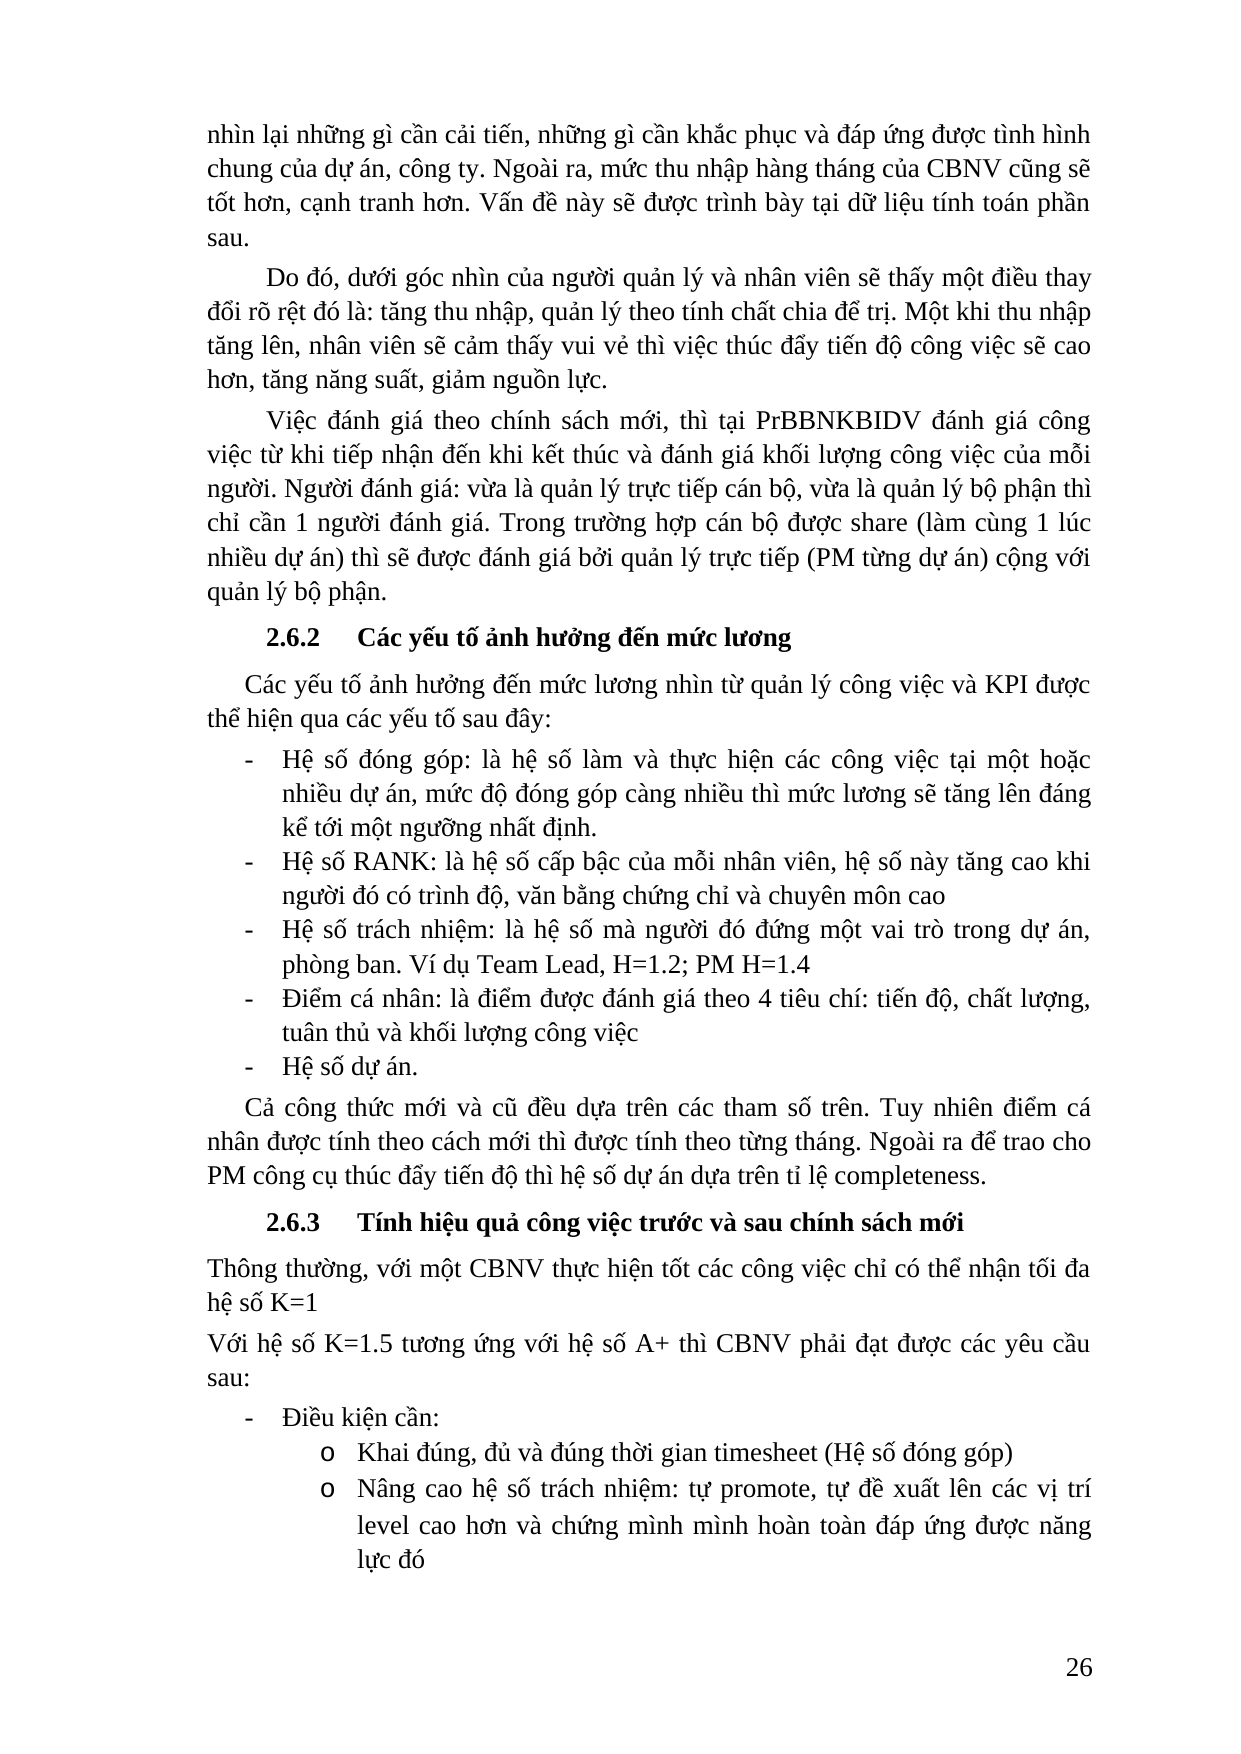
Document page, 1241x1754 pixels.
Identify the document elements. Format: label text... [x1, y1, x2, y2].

list Hệ số dự án. [244, 1050, 1092, 1081]
list Hệ số RANK: là hệ số cấp bậc của mỗi nhân viên, hệ số này tăng cao khi người đó có trình độ, văn bằng chứng chỉ và chuyên môn cao [244, 845, 1092, 911]
list Điều kiện cần: [244, 1401, 1092, 1433]
list Hệ số đóng góp: là hệ số làm và thực hiện các công việc tại một hoặc nhiều dự án, mức độ đóng góp càng nhiều thì mức lương sẽ tăng lên đáng kể tới một ngưỡng nhất định. [244, 743, 1092, 842]
list Hệ số trách nhiệm: là hệ số mà người đó đứng một vai trò trong dự án, phòng ban. Ví dụ Team Lead, H=1.2; PM H=1.4 [244, 913, 1092, 979]
text Các yếu tố ảnh hưởng đến mức lương nhìn từ quản lý công việc và KPI được thể hiện qua các yếu tố sau đây: [207, 668, 1092, 733]
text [207, 118, 1092, 252]
list Khai đúng, đủ và đúng thời gian timesheet (Hệ số đóng góp) [319, 1436, 1092, 1469]
text Với hệ số K=1.5 tương ứng với hệ số A+ thì CBNV phải đạt được các yêu cầu sau: [207, 1327, 1092, 1392]
text Thông thường, với một CBNV thực hiện tốt các công việc chỉ có thể nhận tối đa hệ số K=1 [207, 1252, 1092, 1318]
text Việc đánh giá theo chính sách mới, thì tại PrBBNKBIDV đánh giá công việc từ khi tiếp nhận đến khi kết thúc và đánh giá khối lượng công việc của mỗi người. Người đánh giá: vừa là quản lý trực tiếp cán bộ, vừa là quản lý bộ phận thì chỉ cần 1 người đánh giá. Trong trường hợp cán bộ được share (làm cùng 1 lúc nhiều dự án) thì sẽ được đánh giá bởi quản lý trực tiếp (PM từng dự án) cộng với quản lý bộ phận. [207, 404, 1092, 606]
list Nâng cao hệ số trách nhiệm: tự promote, tự đề xuất lên các vị trí level cao hơn và chứng mình mình hoàn toàn đáp ứng được năng lực đó [319, 1472, 1092, 1574]
subtitle Các yếu tố ảnh hưởng đến mức lương [266, 621, 1092, 653]
text Cả công thức mới và cũ đều dựa trên các tham số trên. Tuy nhiên điểm cá nhân được tính theo cách mới thì được tính theo từng tháng. Ngoài ra để trao cho PM công cụ thúc đẩy tiến độ thì hệ số dự án dựa trên tỉ lệ completeness. [207, 1091, 1092, 1190]
subtitle Tính hiệu quả công việc trước và sau chính sách mới [266, 1206, 1092, 1237]
text Do đó, dưới góc nhìn của người quản lý và nhân viên sẽ thấy một điều thay đổi rõ rệt đó là: tăng thu nhập, quản lý theo tính chất chia để trị. Một khi thu nhập tăng lên, nhân viên sẽ cảm thấy vui vẻ thì việc thúc đẩy tiến độ công việc sẽ cao hơn, tăng năng suất, giảm nguồn lực. [207, 261, 1092, 395]
list Điểm cá nhân: là điểm được đánh giá theo 4 tiêu chí: tiến độ, chất lượng, tuân thủ và khối lượng công việc [244, 982, 1092, 1047]
